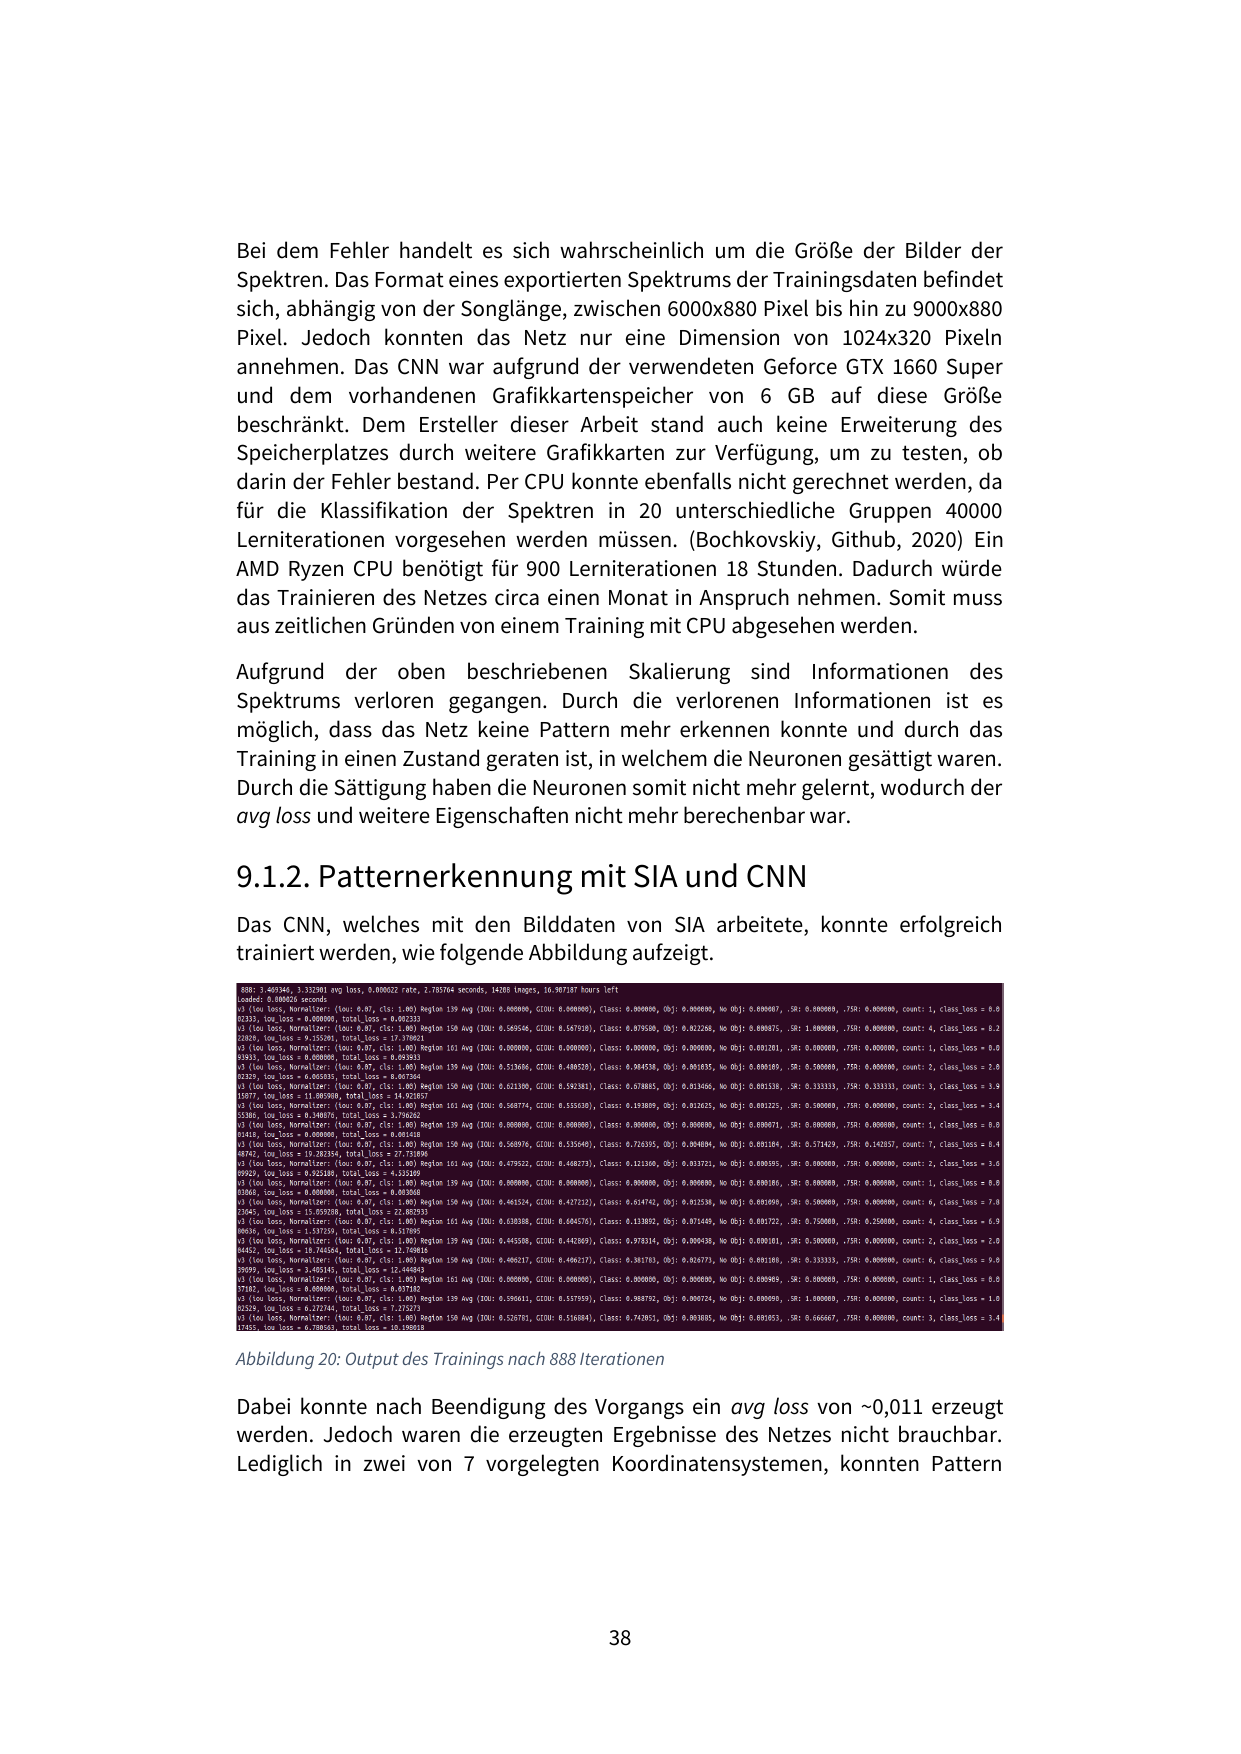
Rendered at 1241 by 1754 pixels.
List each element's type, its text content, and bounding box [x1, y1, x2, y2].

text Aufgrund der oben beschriebenen Skalierung sind Informationen des Spektrums verloren gegangen. Durch die verlorenen Informationen ist es möglich, dass das Netz keine Pattern mehr erkennen konnte und durch das Training in einen Zustand geraten ist, in welchem die Neuronen gesättigt waren. Durch die Sättigung haben die Neuronen somit nicht mehr gelernt, wodurch der avg loss und weitere Eigenschaften nicht mehr berechenbar war. [236, 657, 1004, 830]
text Das CNN, welches mit den Bilddaten von SIA arbeitete, konnte erfolgreich trainiert werden, wie folgende Abbildung aufzeigt. [236, 909, 1004, 967]
picture [236, 983, 1004, 1331]
subtitle 9.1.2. Patternerkennung mit SIA und CNN [236, 855, 1004, 897]
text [236, 1391, 1004, 1478]
text Bei dem Fehler handelt es sich wahrscheinlich um die Größe der Bilder der Spektren. Das Format eines exportierten Spektrums der Trainingsdaten befindet sich, abhängig von der Songlänge, zwischen 6000x880 Pixel bis hin zu 9000x880 Pixel. Jedoch konnten das Netz nur eine Dimension von 1024x320 Pixeln annehmen. Das CNN war aufgrund der verwendeten Geforce GTX 1660 Super und dem vorhandenen Grafikkartenspeicher von 6 GB auf diese Größe beschränkt. Dem Ersteller dieser Arbeit stand auch keine Erweiterung des Speicherplatzes durch weitere Grafikkarten zur Verfügung, um zu testen, ob darin der Fehler bestand. Per CPU konnte ebenfalls nicht gerechnet werden, da für die Klassifikation der Spektren in 20 unterschiedliche Gruppen 40000 Lerniterationen vorgesehen werden müssen. Ein AMD Ryzen CPU benötigt für 900 Lerniterationen 18 Stunden. Dadurch würde das Trainieren des Netzes circa einen Monat in Anspruch nehmen. Somit muss aus zeitlichen Gründen von einem Training mit CPU abgesehen werden. [236, 236, 1004, 640]
